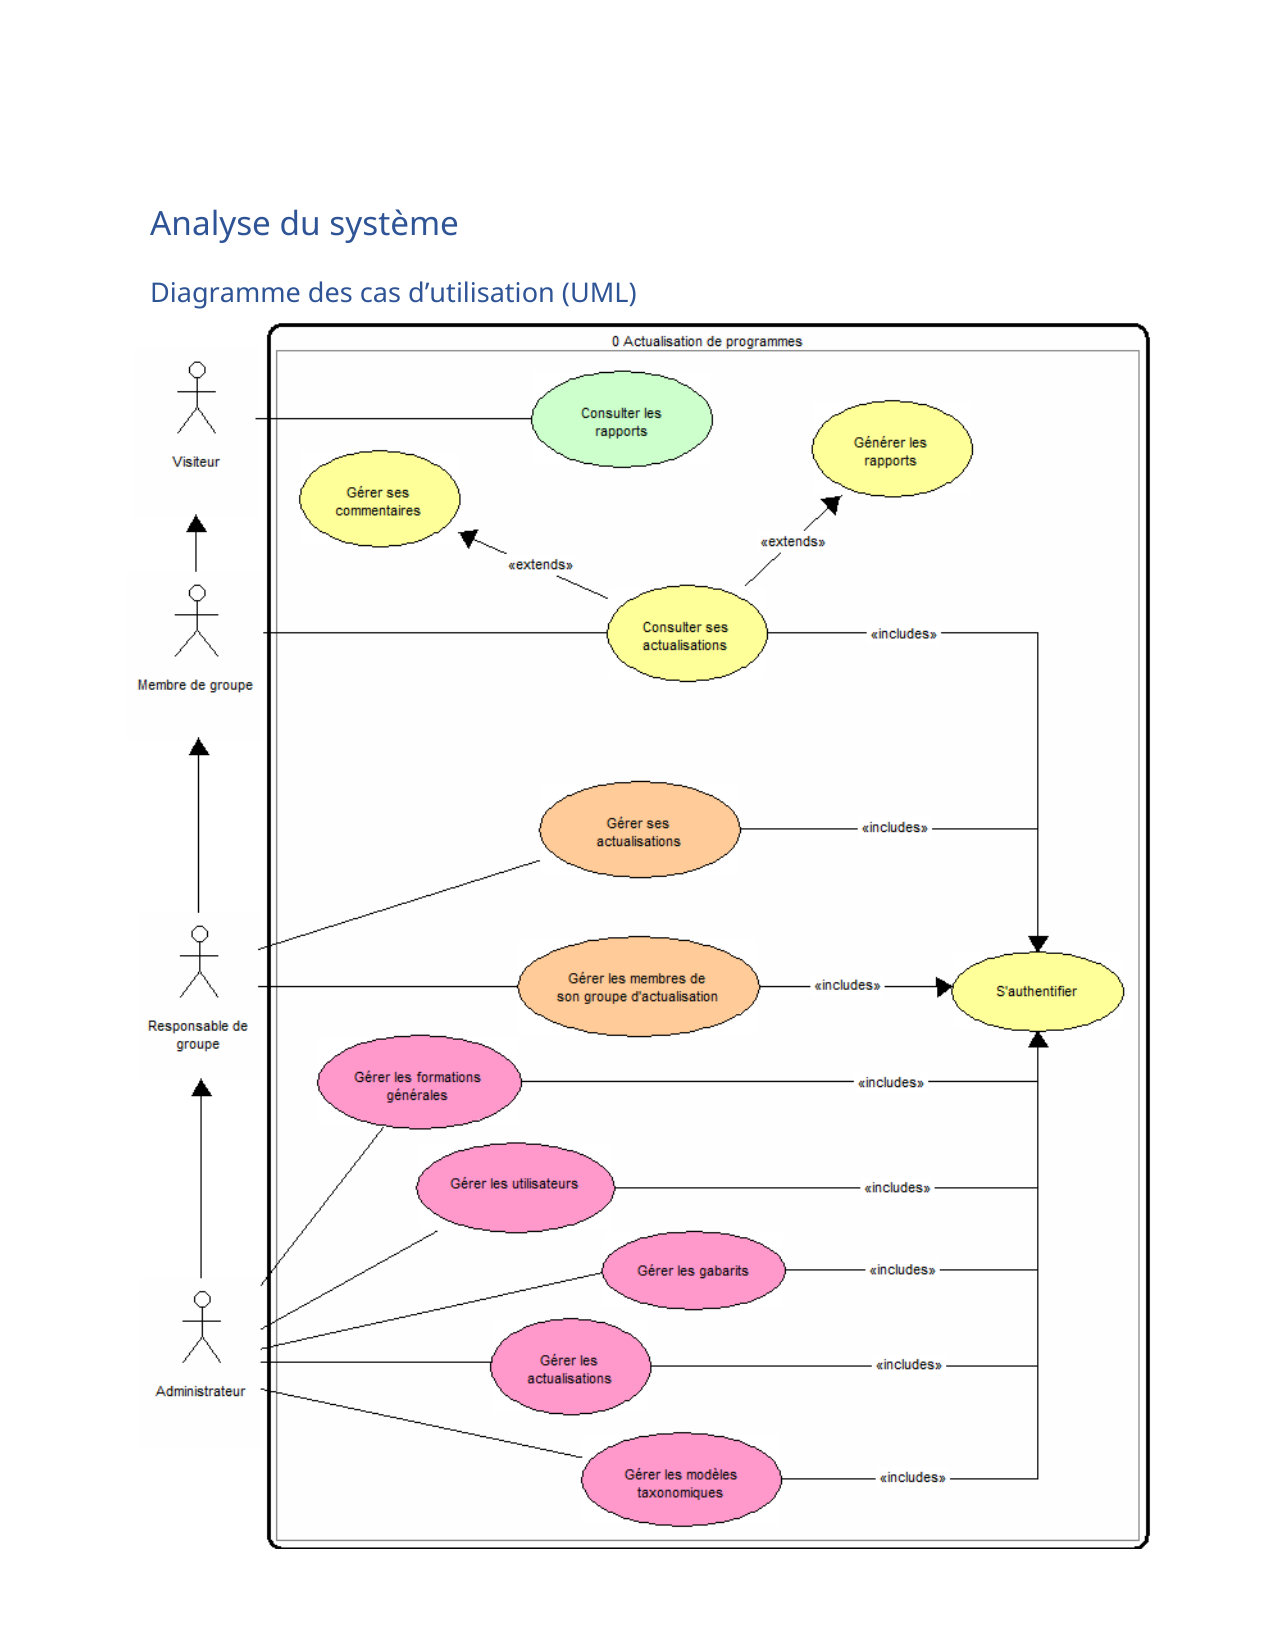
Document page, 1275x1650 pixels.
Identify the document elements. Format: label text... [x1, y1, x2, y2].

subtitle Analyse du système [150, 200, 1125, 245]
subtitle Diagramme des cas d’utilisation (UML) [150, 274, 1125, 311]
picture [116, 322, 1159, 1549]
